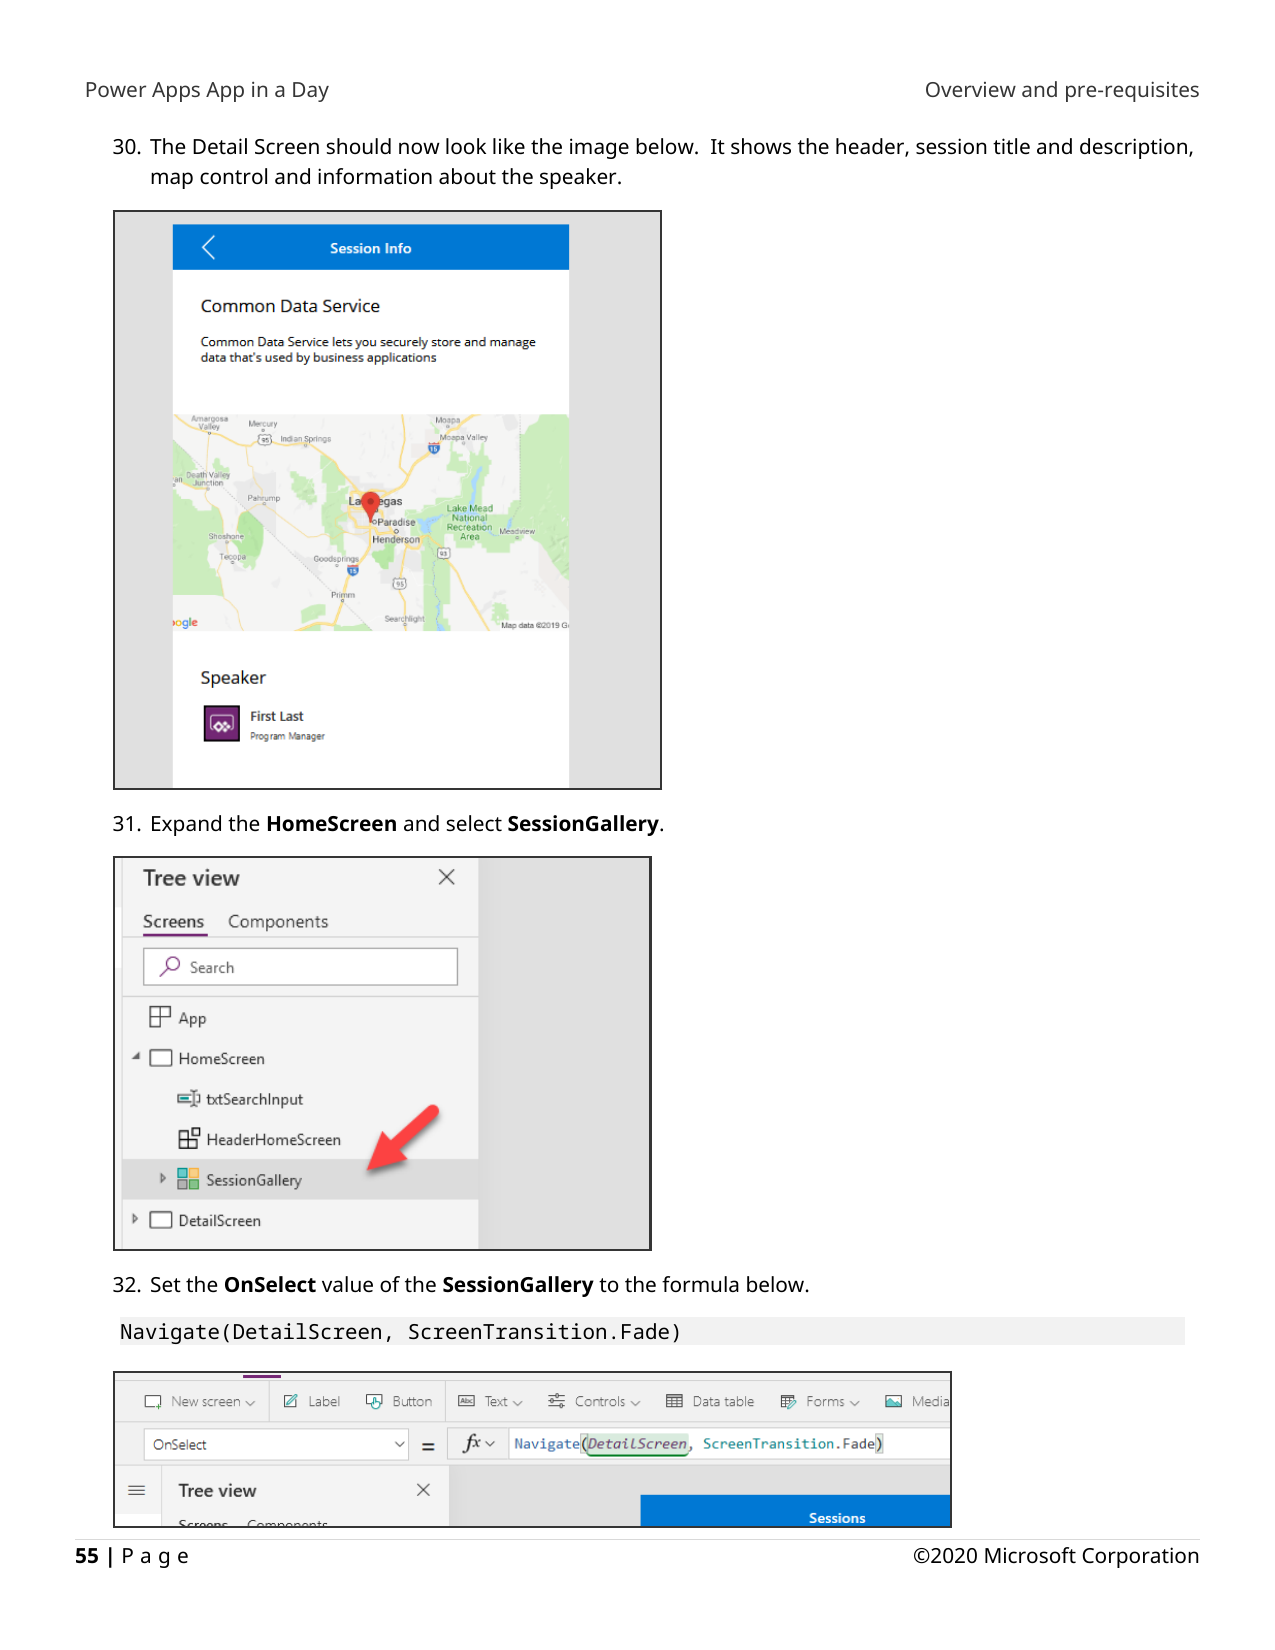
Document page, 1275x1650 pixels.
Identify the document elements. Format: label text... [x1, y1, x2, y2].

text Navigate(DetailScreen, ScreenTransition.Fade) [120, 1317, 1185, 1345]
picture [115, 212, 660, 788]
picture [115, 1373, 950, 1526]
list Expand the HomeScreen and select SessionGallery. [112, 809, 1200, 837]
picture [115, 858, 649, 1249]
list The Detail Screen should now look like the image below. It shows the header, session title and description, map control and information about the speaker. [112, 132, 1200, 191]
list Set the OnSelect value of the SessionGallery to the formula below. [112, 1270, 1200, 1298]
